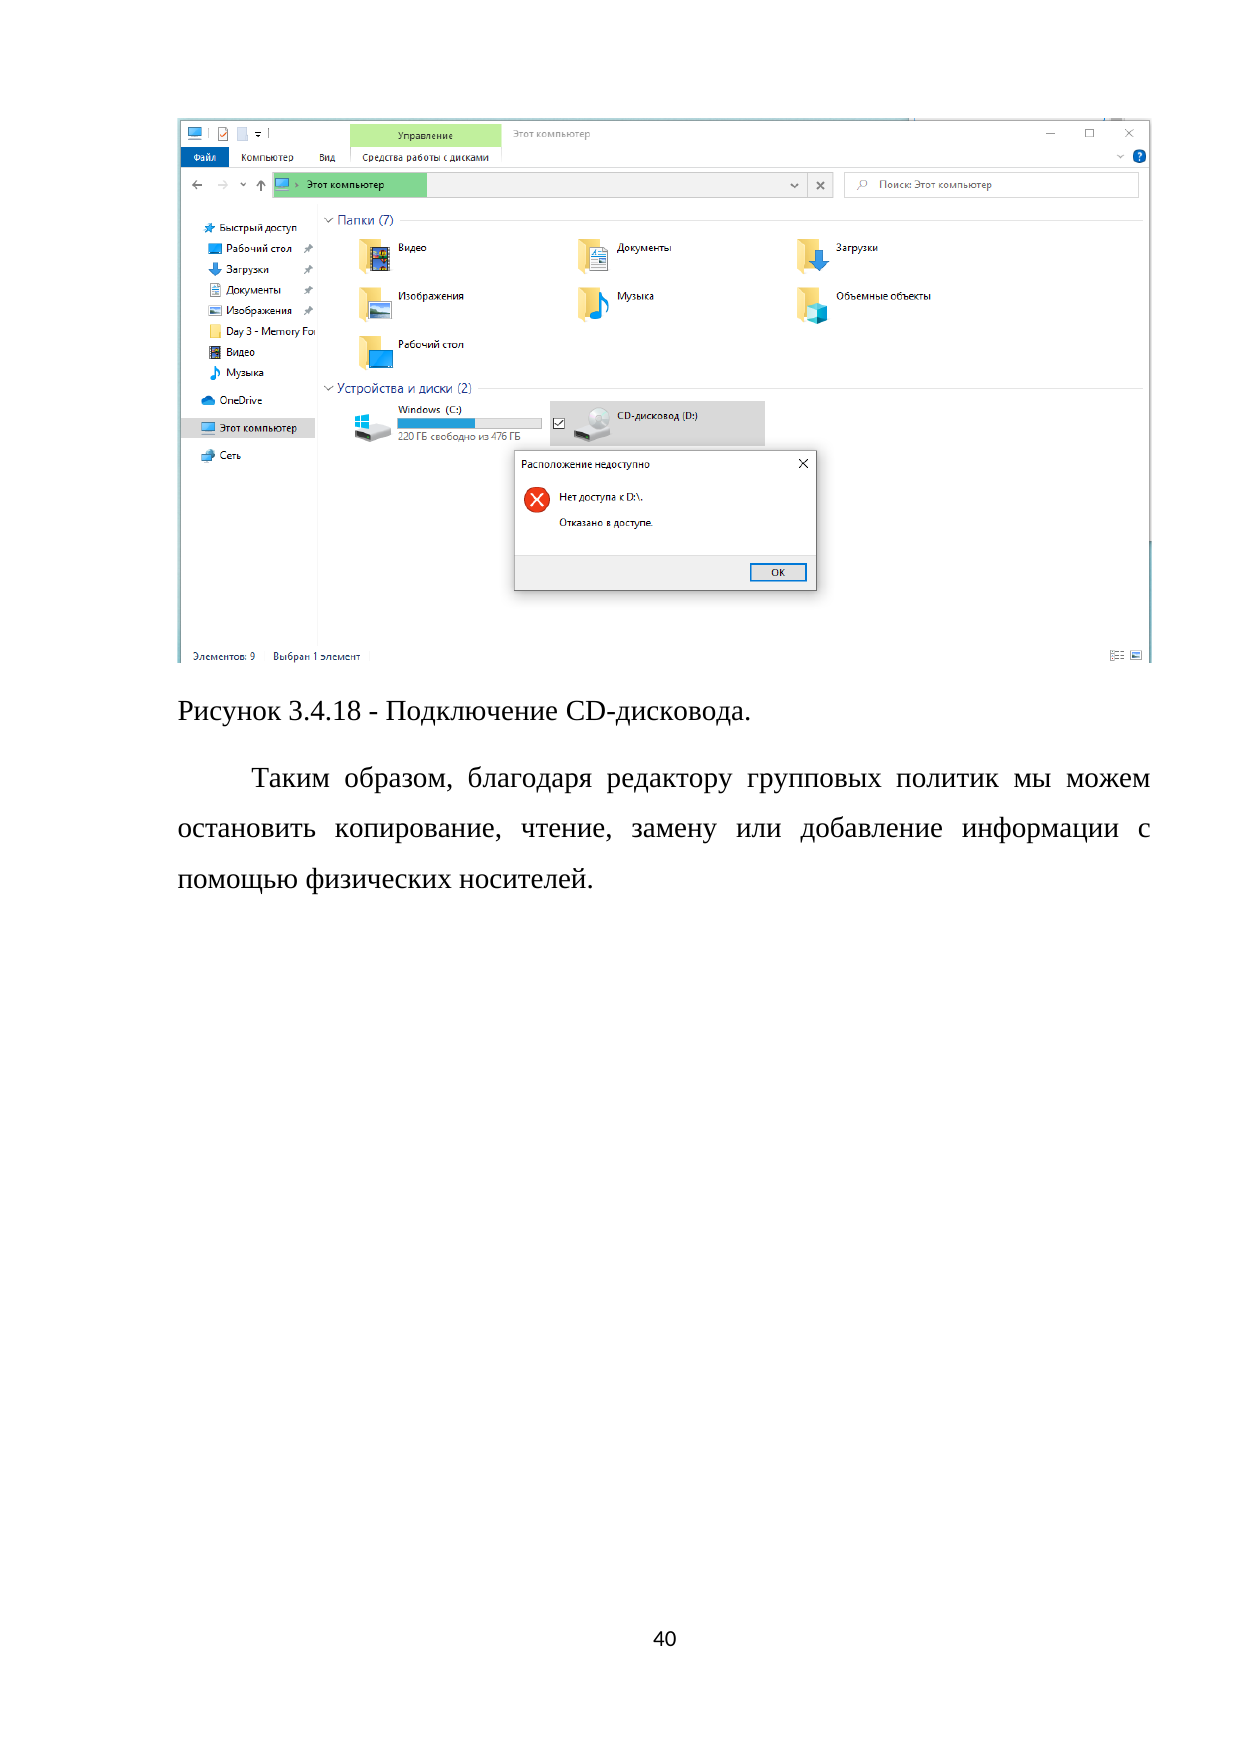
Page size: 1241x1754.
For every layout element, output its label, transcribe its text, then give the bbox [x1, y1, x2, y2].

text Таким образом, благодаря редактору групповых политик мы можем остановить копирование, чтение, замену или добавление информации с помощью физических носителей. [177, 760, 1152, 894]
picture [177, 118, 1152, 663]
text Рисунок 3.4.18 - Подключение CD-дисковода. [177, 693, 1152, 727]
